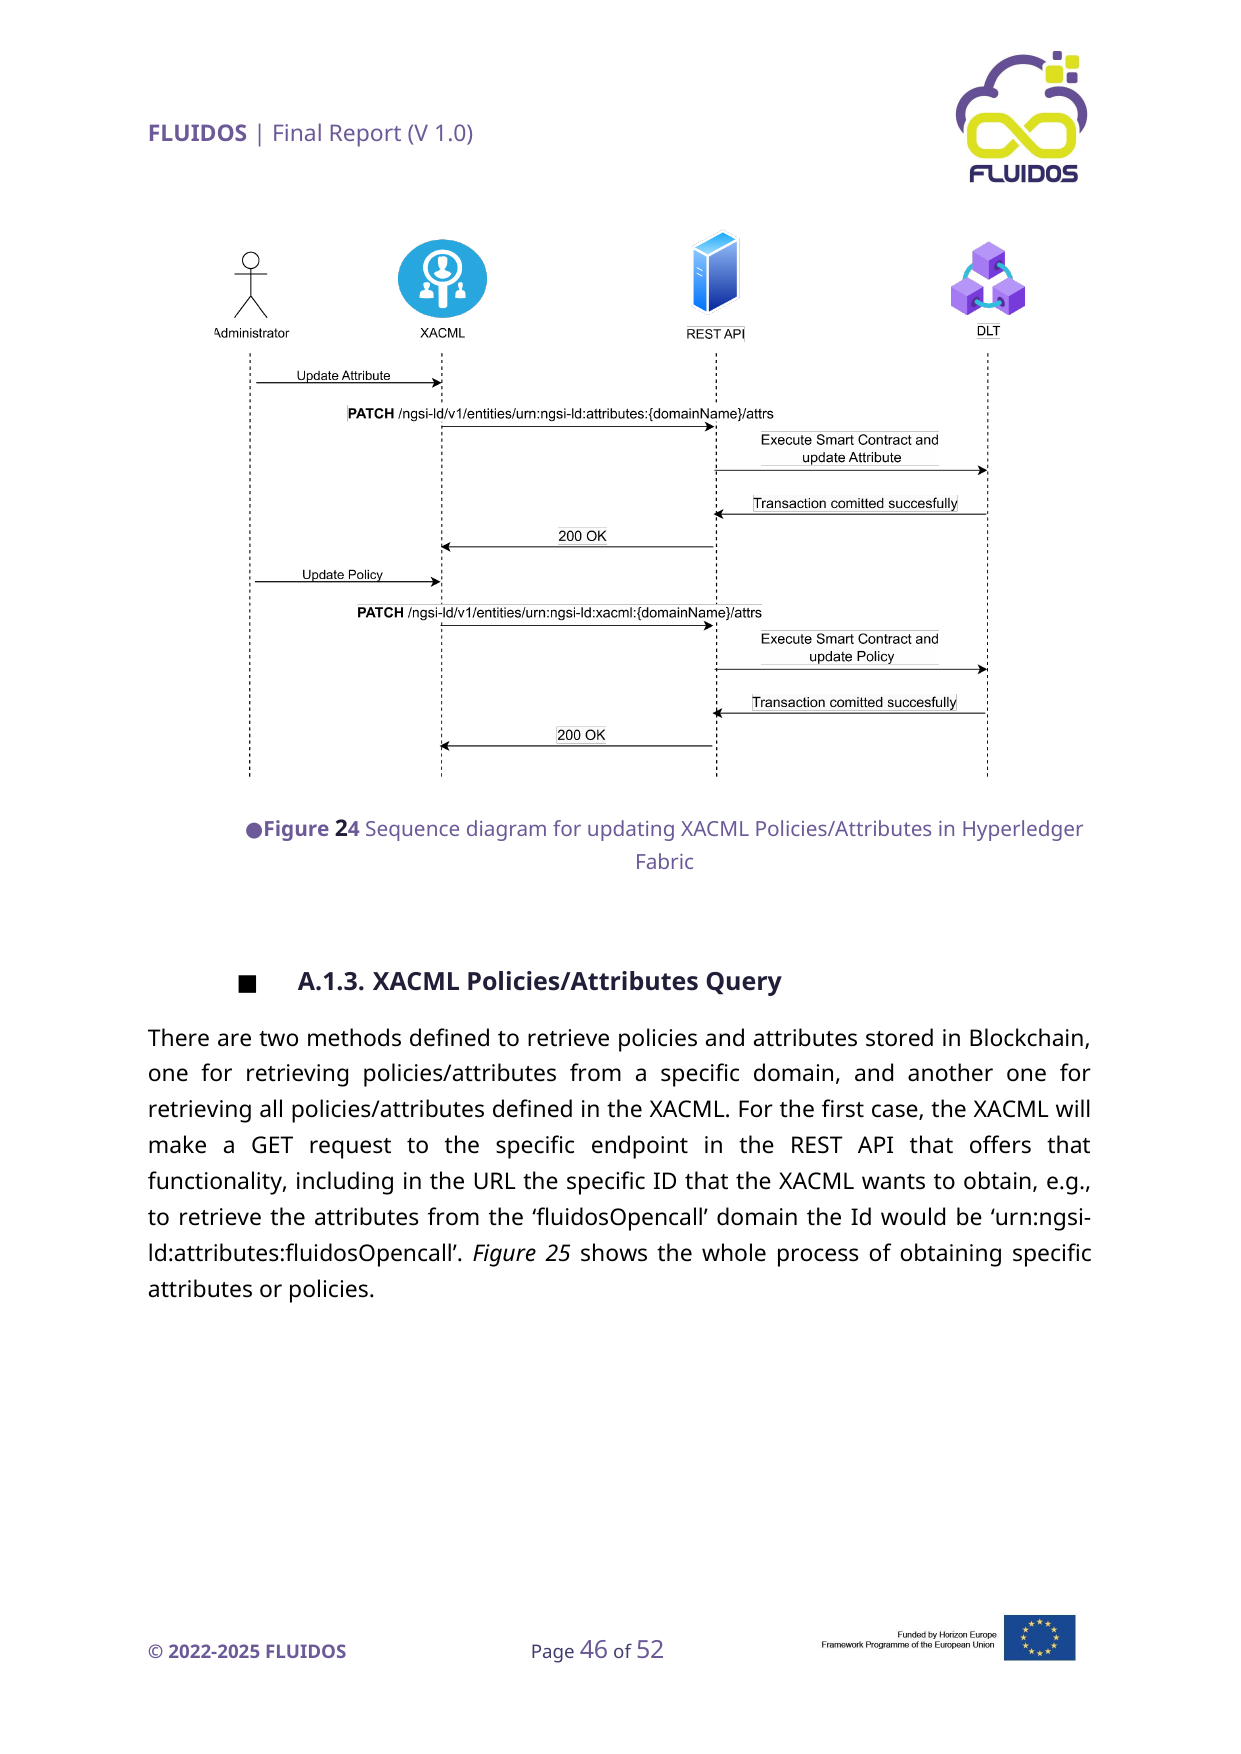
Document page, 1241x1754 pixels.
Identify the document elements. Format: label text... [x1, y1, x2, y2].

picture [816, 1613, 1077, 1662]
subtitle Figure 24 Sequence diagram for updating XACML Policies/Attributes in Hyperledger Fabric [236, 812, 1092, 876]
text There are two methods defined to retrieve policies and attributes stored in Blockchain, one for retrieving policies/attributes from a specific domain, and another one for retrieving all policies/attributes defined in the XACML. For the first case, the XACML will make a GET request to the specific endpoint in the REST API that offers that functionality, including in the URL the specific ID that the XACML wants to obtain, e.g., to retrieve the attributes from the ‘fluidosOpencall’ domain the Id would be ‘urn:ngsi-ld:attributes:fluidosOpencall’. Figure 25 shows the whole process of obtaining specific attributes or policies. [148, 1021, 1092, 1304]
picture [948, 44, 1094, 191]
picture [214, 229, 1026, 778]
subtitle A.1.3. XACML Policies/Attributes Query [236, 963, 1092, 998]
